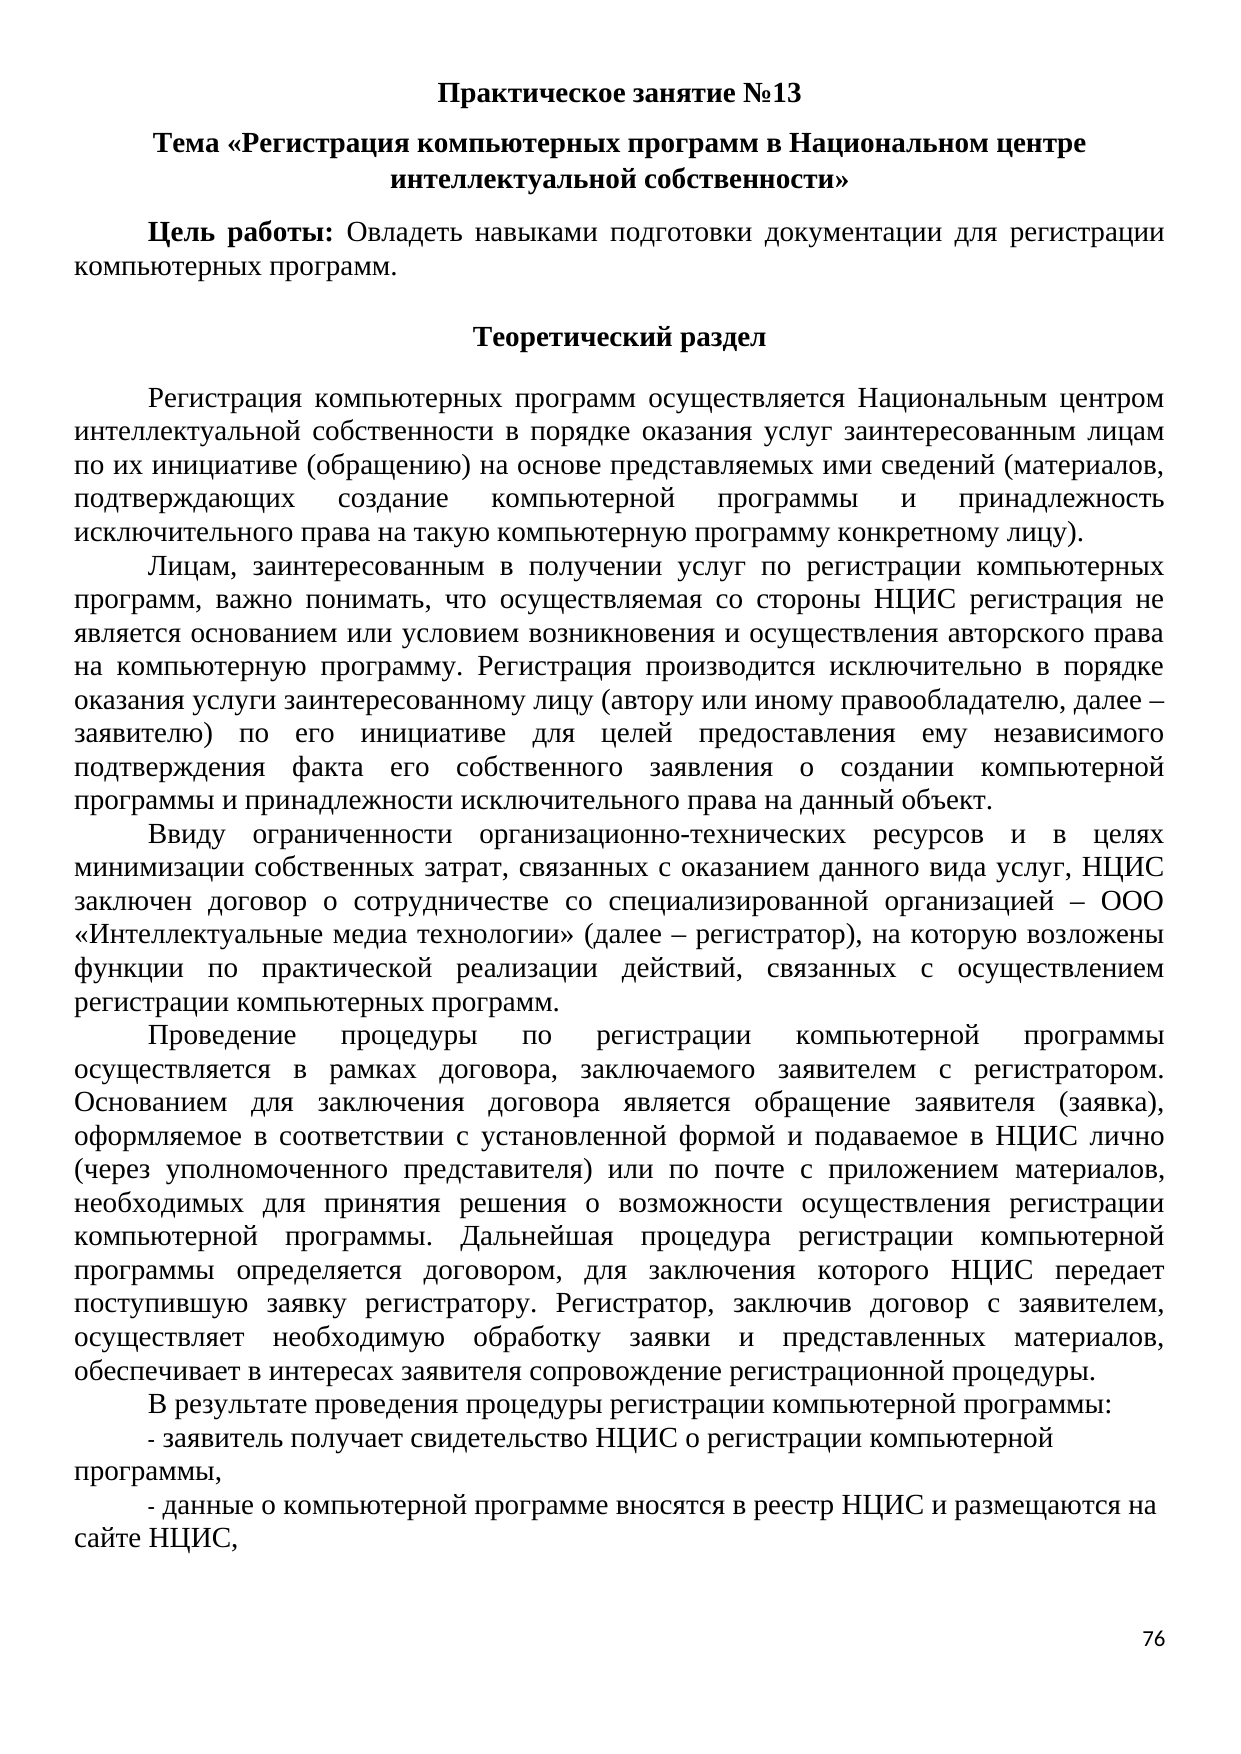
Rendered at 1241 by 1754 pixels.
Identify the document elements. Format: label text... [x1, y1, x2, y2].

text Теоретический раздел [74, 319, 1165, 352]
text Проведение процедуры по регистрации компьютерной программы осуществляется в рамках договора, заключаемого заявителем с регистратором. Основанием для заключения договора является обращение заявителя (заявка), оформляемое в соответствии с установленной формой и подаваемое в НЦИС лично (через уполномоченного представителя) или по почте с приложением материалов, необходимых для принятия решения о возможности осуществления регистрации компьютерной программы. Дальнейшая процедура регистрации компьютерной программы определяется договором, для заключения которого НЦИС передает поступившую заявку регистратору. Регистратор, заключив договор с заявителем, осуществляет необходимую обработку заявки и представленных материалов, обеспечивает в интересах заявителя сопровождение регистрационной процедуры. [74, 1017, 1165, 1386]
text Ввиду ограниченности организационно-технических ресурсов и в целях минимизации собственных затрат, связанных с оказанием данного вида услуг, НЦИС заключен договор о сотрудничестве со специализированной организацией – ООО «Интеллектуальные медиа технологии» (далее – регистратор), на которую возложены функции по практической реализации действий, связанных с осуществлением регистрации компьютерных программ. [74, 816, 1165, 1017]
text Практическое занятие №13 [74, 75, 1165, 108]
text Цель работы: Овладеть навыками подготовки документации для регистрации компьютерных программ. [74, 214, 1165, 281]
list заявитель получает свидетельство НЦИС о регистрации компьютерной программы, [74, 1420, 1165, 1487]
text Лицам, заинтересованным в получении услуг по регистрации компьютерных программ, важно понимать, что осуществляемая со стороны НЦИС регистрация не является основанием или условием возникновения и осуществления авторского права на компьютерную программу. Регистрация производится исключительно в порядке оказания услуги заинтересованному лицу (автору или иному правообладателю, далее – заявителю) по его инициативе для целей предоставления ему независимого подтверждения факта его собственного заявления о создании компьютерной программы и принадлежности исключительного права на данный объект. [74, 548, 1165, 816]
text В результате проведения процедуры регистрации компьютерной программы: [74, 1386, 1165, 1420]
text Тема «Регистрация компьютерных программ в Национальном центре интеллектуальной собственности» [74, 125, 1165, 195]
list данные о компьютерной программе вносятся в реестр НЦИС и размещаются на сайте НЦИС, [74, 1487, 1165, 1554]
text Регистрация компьютерных программ осуществляется Национальным центром интеллектуальной собственности в порядке оказания услуг заинтересованным лицам по их инициативе (обращению) на основе представляемых ими сведений (материалов, подтверждающих создание компьютерной программы и принадлежность исключительного права на такую компьютерную программу конкретному лицу). [74, 380, 1165, 548]
